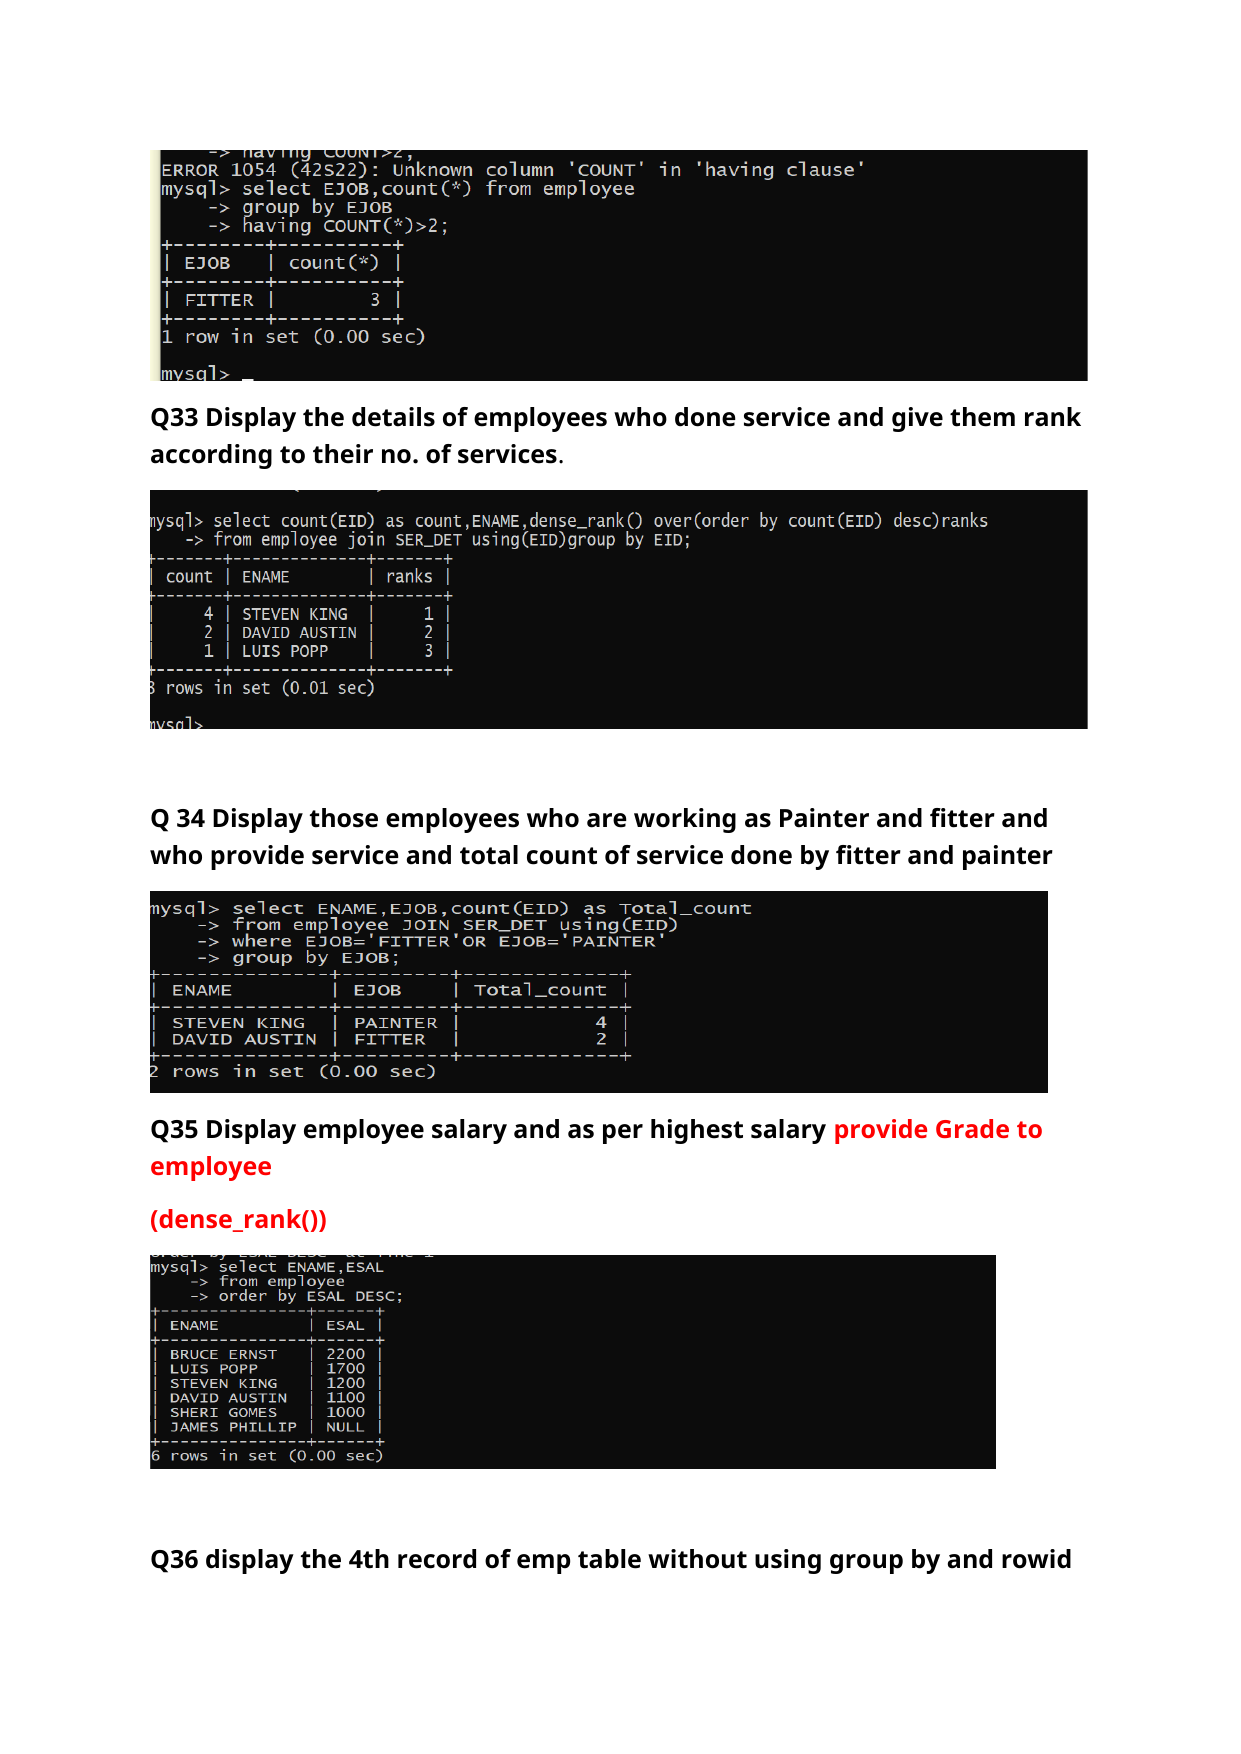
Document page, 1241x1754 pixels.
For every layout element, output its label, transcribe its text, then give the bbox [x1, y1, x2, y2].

text (dense_rank()) [150, 1202, 1090, 1236]
picture [150, 490, 1088, 729]
picture [150, 150, 1088, 381]
text Q 34 Display those employees who are working as Painter and fitter and who provide service and total count of service done by fitter and painter [150, 801, 1090, 872]
text Q33 Display the details of employees who done service and give them rank according to their no. of services. [150, 400, 1090, 471]
picture [150, 1255, 996, 1469]
text Q35 Display employee salary and as per highest salary provide Grade to employee [150, 1112, 1090, 1183]
text Q36 display the 4th record of emp table without using group by and rowid [150, 1541, 1090, 1575]
picture [150, 891, 1048, 1093]
